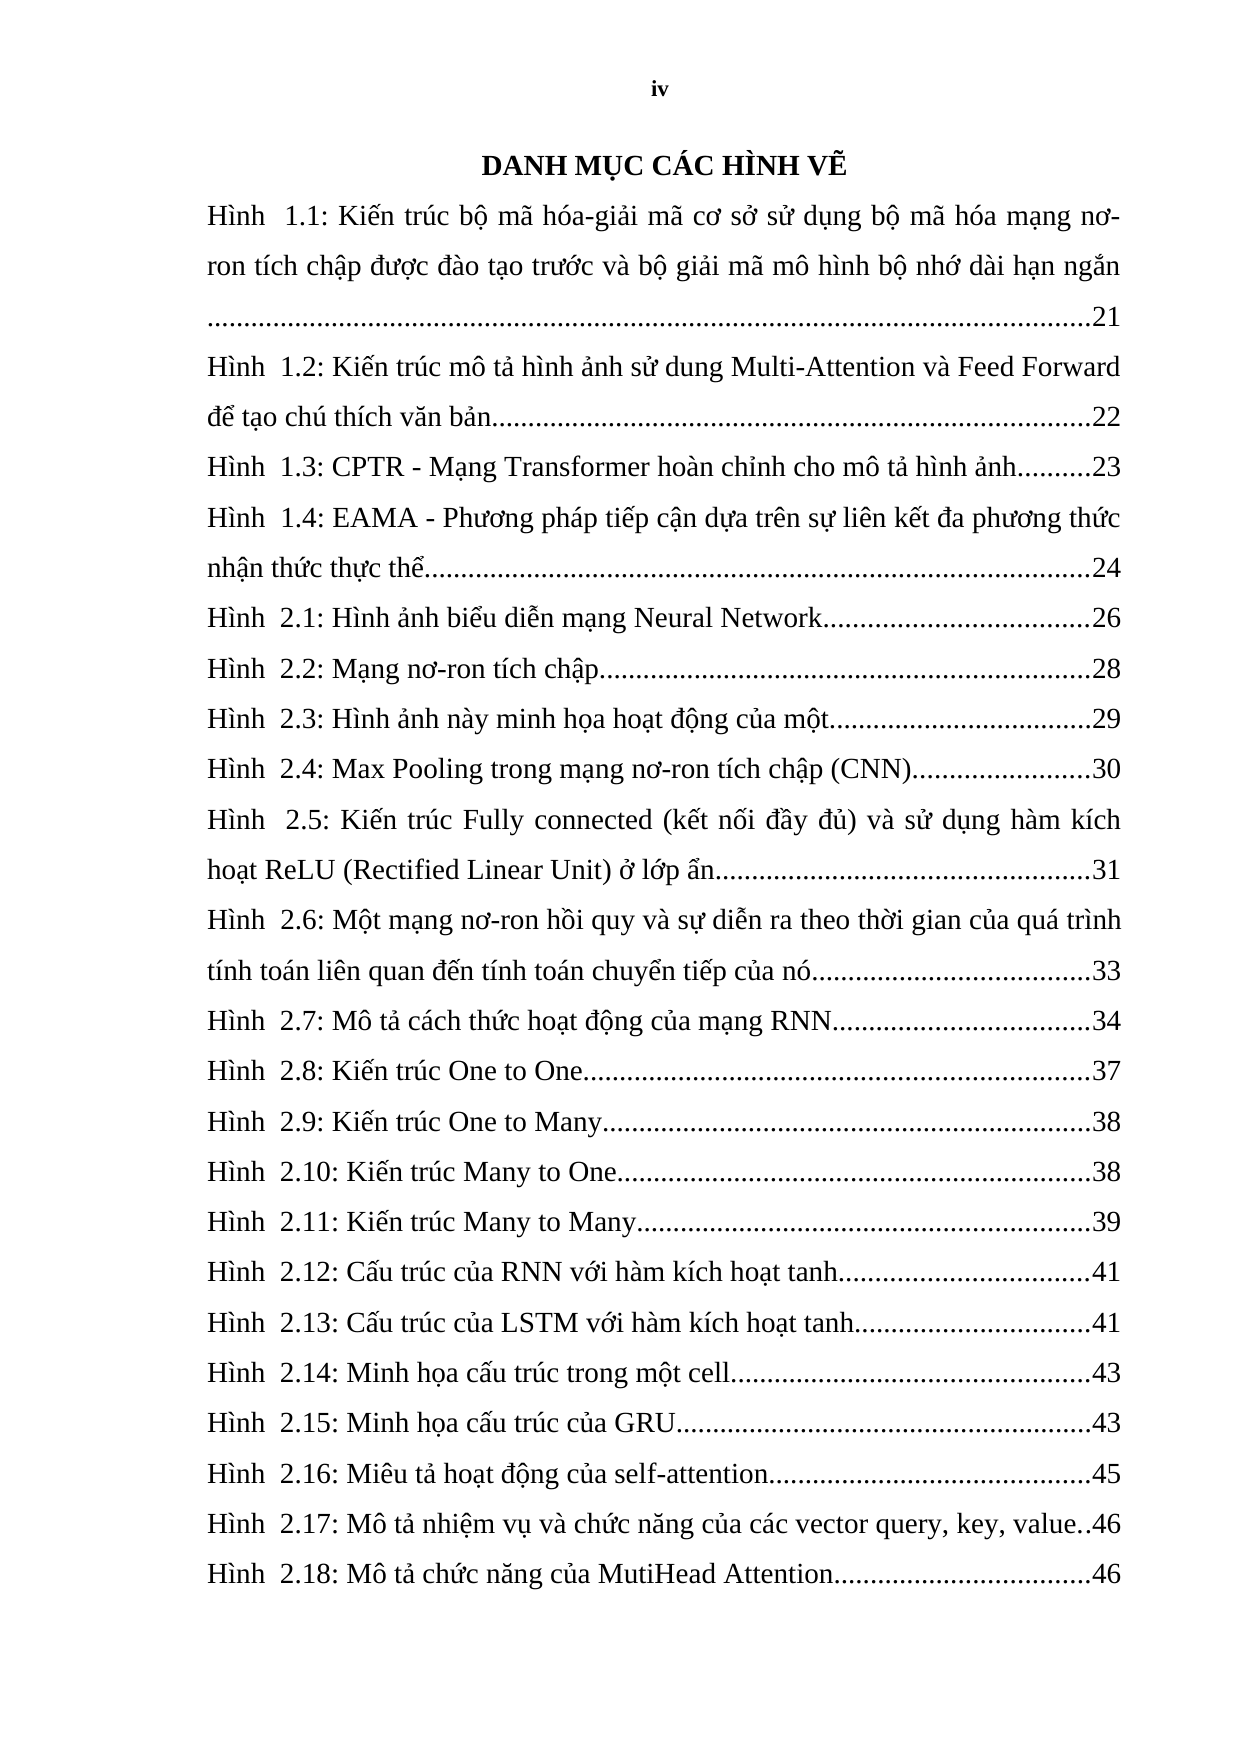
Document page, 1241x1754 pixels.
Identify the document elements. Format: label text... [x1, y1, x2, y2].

text Hình 2.1: Hình ảnh biểu diễn mạng Neural Network 26 [207, 601, 1122, 634]
text Hình 2.14: Minh họa cấu trúc trong một cell. 43 [207, 1355, 1122, 1389]
text Hình 1.2: Kiến trúc mô tả hình ảnh sử dung Multi-Attention và Feed Forward để tạo chú thích văn bản. 22 [207, 349, 1122, 433]
text Hình 1.4: EAMA - Phương pháp tiếp cận dựa trên sự liên kết đa phương thức nhận thức thực thể 24 [207, 500, 1122, 584]
text Hình 2.4: Max Pooling trong mạng nơ-ron tích chập (CNN) 30 [207, 751, 1122, 785]
text Hình 2.5: Kiến trúc Fully connected (kết nối đầy đủ) và sử dụng hàm kích hoạt ReLU (Rectified Linear Unit) ở lớp ẩn 31 [207, 802, 1122, 886]
text Hình 2.7: Mô tả cách thức hoạt động của mạng RNN 34 [207, 1003, 1122, 1037]
text Hình 2.2: Mạng nơ-ron tích chập 28 [207, 651, 1122, 684]
text Hình 2.10: Kiến trúc Many to One 38 [207, 1154, 1122, 1187]
text Hình 2.18: Mô tả chức năng của MutiHead Attention. 46 [207, 1556, 1122, 1590]
text Hình 2.3: Hình ảnh này minh họa hoạt động của một 29 [207, 701, 1122, 735]
text Hình 2.17: Mô tả nhiệm vụ và chức năng của các vector query, key, value 46 [207, 1506, 1122, 1540]
text Hình 2.13: Cấu trúc của LSTM với hàm kích hoạt tanh 41 [207, 1305, 1122, 1338]
text Hình 2.16: Miêu tả hoạt động của self-attention 45 [207, 1456, 1122, 1489]
text Hình 2.15: Minh họa cấu trúc của GRU. 43 [207, 1406, 1122, 1439]
text Hình 2.9: Kiến trúc One to Many 38 [207, 1104, 1122, 1137]
text Hình 2.12: Cấu trúc của RNN với hàm kích hoạt tanh. 41 [207, 1254, 1122, 1288]
subtitle DANH MỤC CÁC HÌNH VẼ [207, 148, 1122, 181]
text Hình 2.8: Kiến trúc One to One 37 [207, 1053, 1122, 1087]
text Hình 2.6: Một mạng nơ-ron hồi quy và sự diễn ra theo thời gian của quá trình tính toán liên quan đến tính toán chuyển tiếp của nó. 33 [207, 902, 1122, 986]
text Hình 1.3: CPTR - Mạng Transformer hoàn chỉnh cho mô tả hình ảnh 23 [207, 449, 1122, 483]
text Hình 2.11: Kiến trúc Many to Many 39 [207, 1204, 1122, 1238]
text Hình 1.1: Kiến trúc bộ mã hóa-giải mã cơ sở sử dụng bộ mã hóa mạng nơ-ron tích chập được đào tạo trước và bộ giải mã mô hình bộ nhớ dài hạn ngắn 21 [207, 198, 1122, 332]
